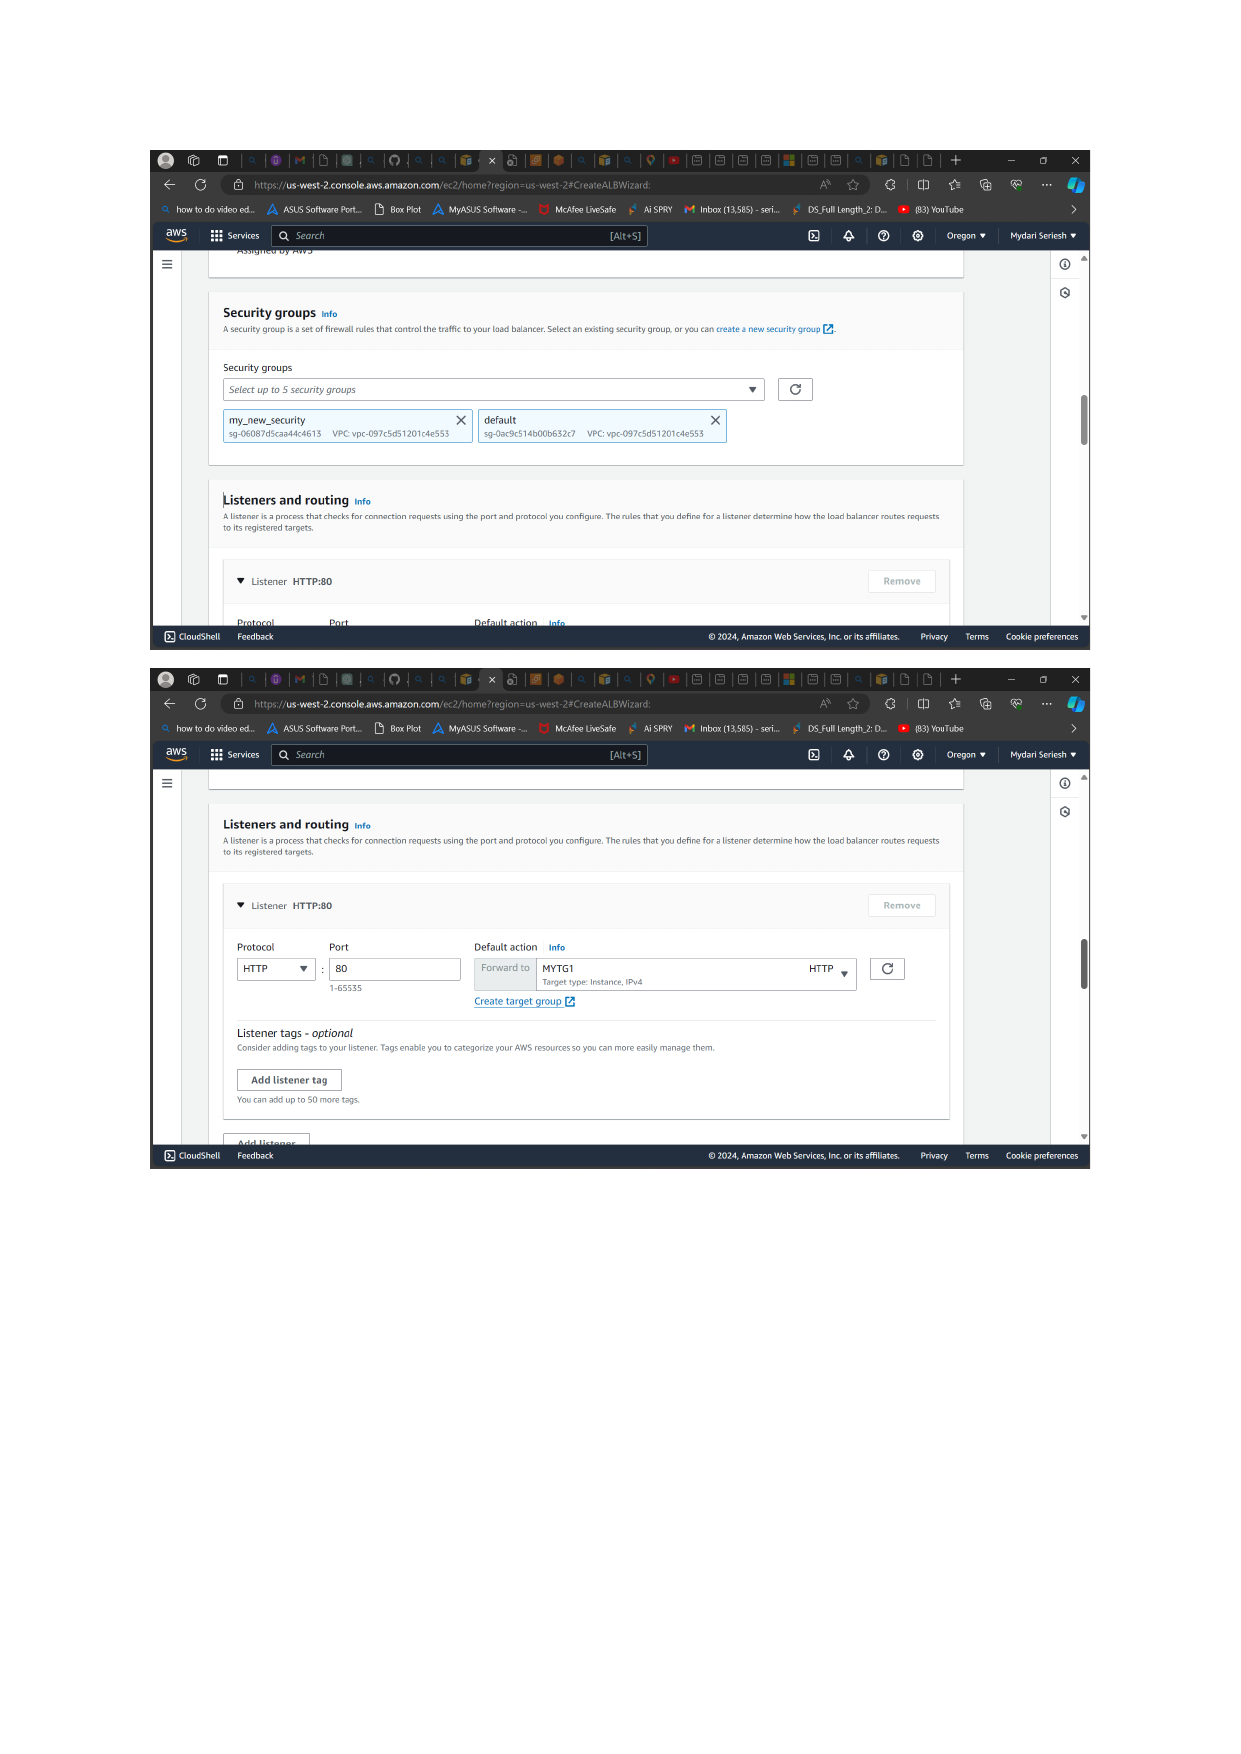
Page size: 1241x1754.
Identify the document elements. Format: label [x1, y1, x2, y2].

picture [150, 668, 1091, 1169]
picture [150, 150, 1091, 650]
